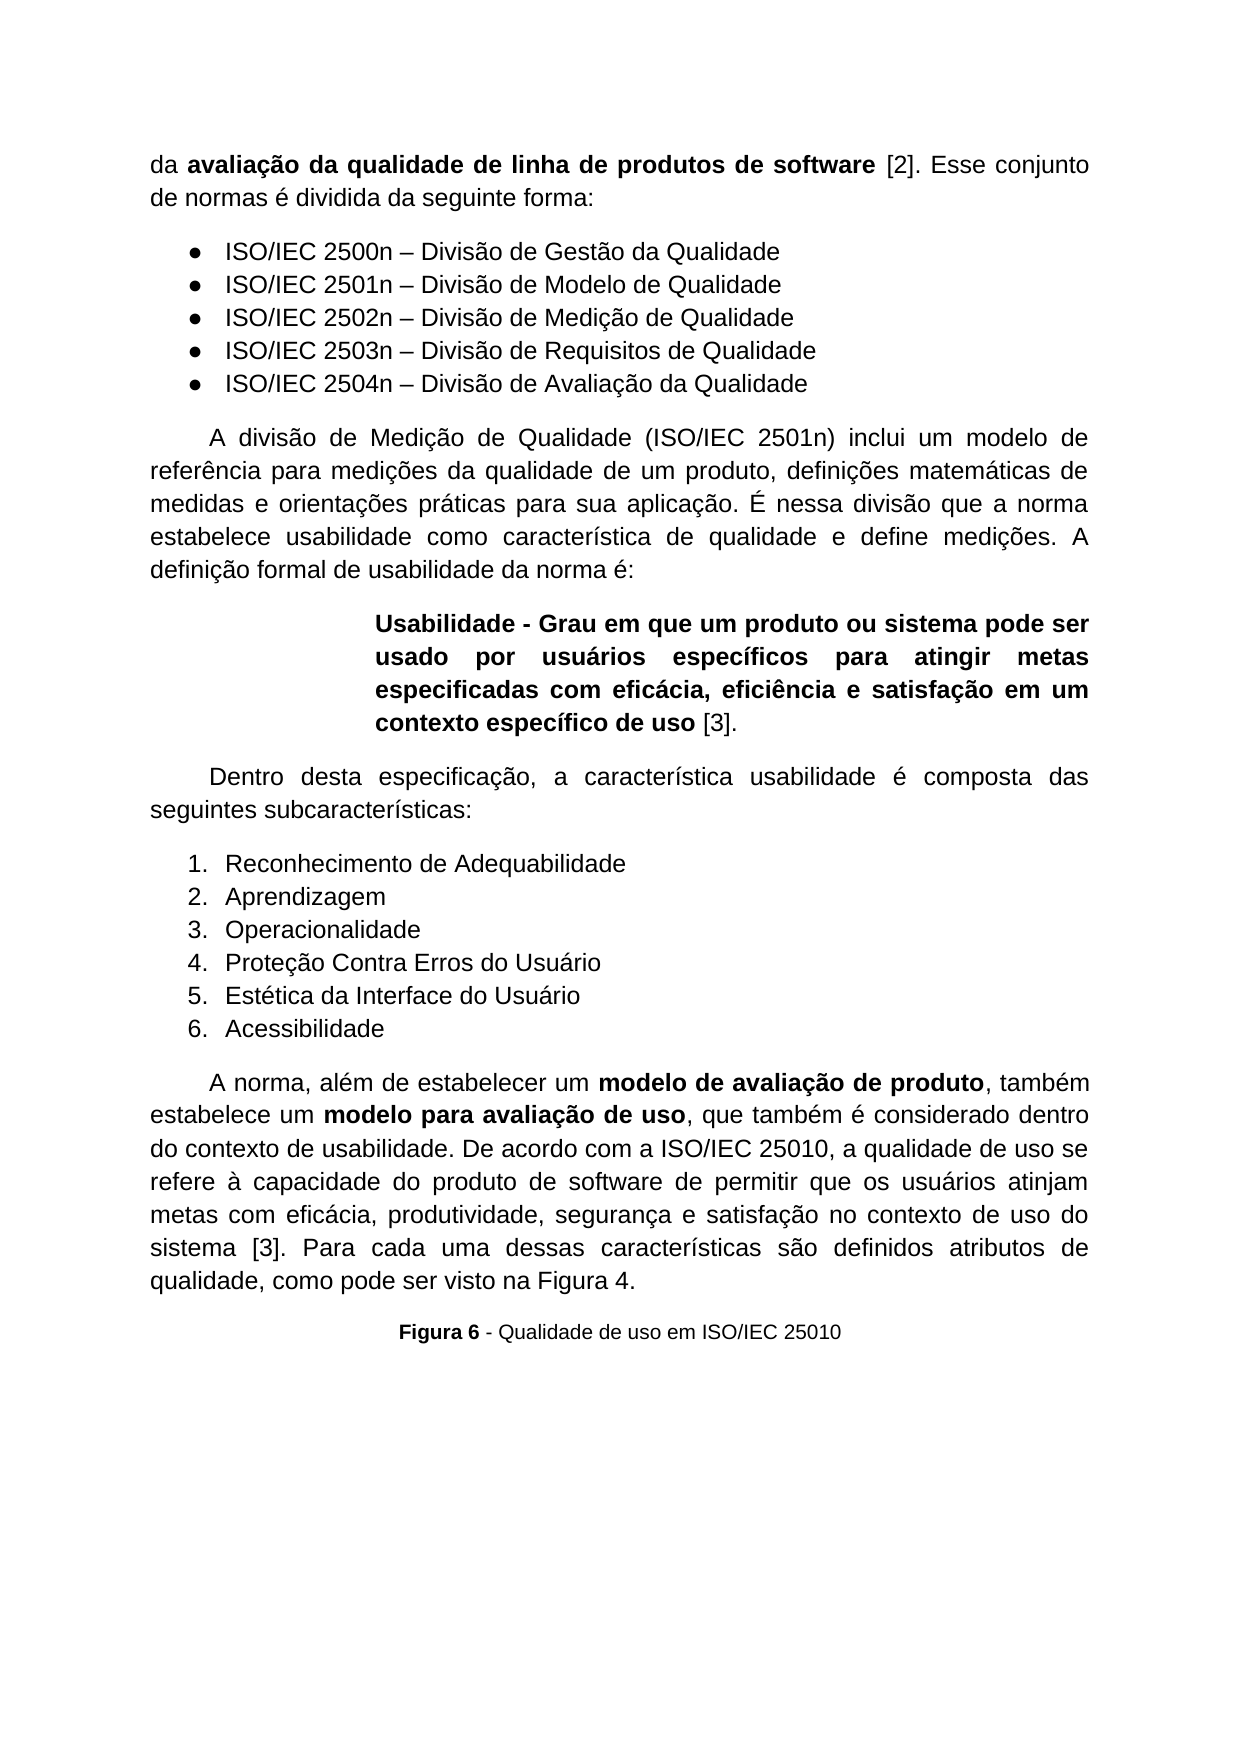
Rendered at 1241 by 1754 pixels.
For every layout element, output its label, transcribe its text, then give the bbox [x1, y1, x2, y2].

text A divisão de Medição de Qualidade (ISO/IEC 2501n) inclui um modelo de referência para medições da qualidade de um produto, definições matemáticas de medidas e orientações práticas para sua aplicação. É nessa divisão que a norma estabelece usabilidade como característica de qualidade e define medições. A definição formal de usabilidade da norma é: [150, 423, 1090, 584]
text Usabilidade - Grau em que um produto ou sistema pode ser usado por usuários específicos para atingir metas especificadas com eficácia, eficiência e satisfação em um contexto específico de uso [3]. [375, 609, 1090, 737]
text Dentro desta especificação, a característica usabilidade é composta das seguintes subcaracterísticas: [150, 762, 1090, 823]
text A norma, além de estabelecer um modelo de avaliação de produto, também estabelece um modelo para avaliação de uso, que também é considerado dentro do contexto de usabilidade. De acordo com a ISO/IEC 25010, a qualidade de uso se refere à capacidade do produto de software de permitir que os usuários atinjam metas com eficácia, produtividade, segurança e satisfação no contexto de uso do sistema [3]. Para cada uma dessas características são definidos atributos de qualidade, como pode ser visto na Figura 4. [150, 1067, 1090, 1294]
text Figura 6 - Qualidade de uso em ISO/IEC 25010 [150, 1319, 1090, 1343]
list Estética da Interface do Usuário [187, 981, 1090, 1009]
list Aprendizagem [187, 882, 1090, 910]
list ISO/IEC 2504n – Divisão de Avaliação da Qualidade [187, 369, 1090, 398]
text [150, 150, 1090, 212]
list ISO/IEC 2502n – Divisão de Medição de Qualidade [187, 303, 1090, 332]
list ISO/IEC 2500n – Divisão de Gestão da Qualidade [187, 237, 1090, 266]
list Reconhecimento de Adequabilidade [187, 848, 1090, 877]
list Acessibilidade [187, 1014, 1090, 1042]
list ISO/IEC 2501n – Divisão de Modelo de Qualidade [187, 270, 1090, 299]
list ISO/IEC 2503n – Divisão de Requisitos de Qualidade [187, 336, 1090, 365]
list Proteção Contra Erros do Usuário [187, 948, 1090, 976]
list Operacionalidade [187, 914, 1090, 943]
